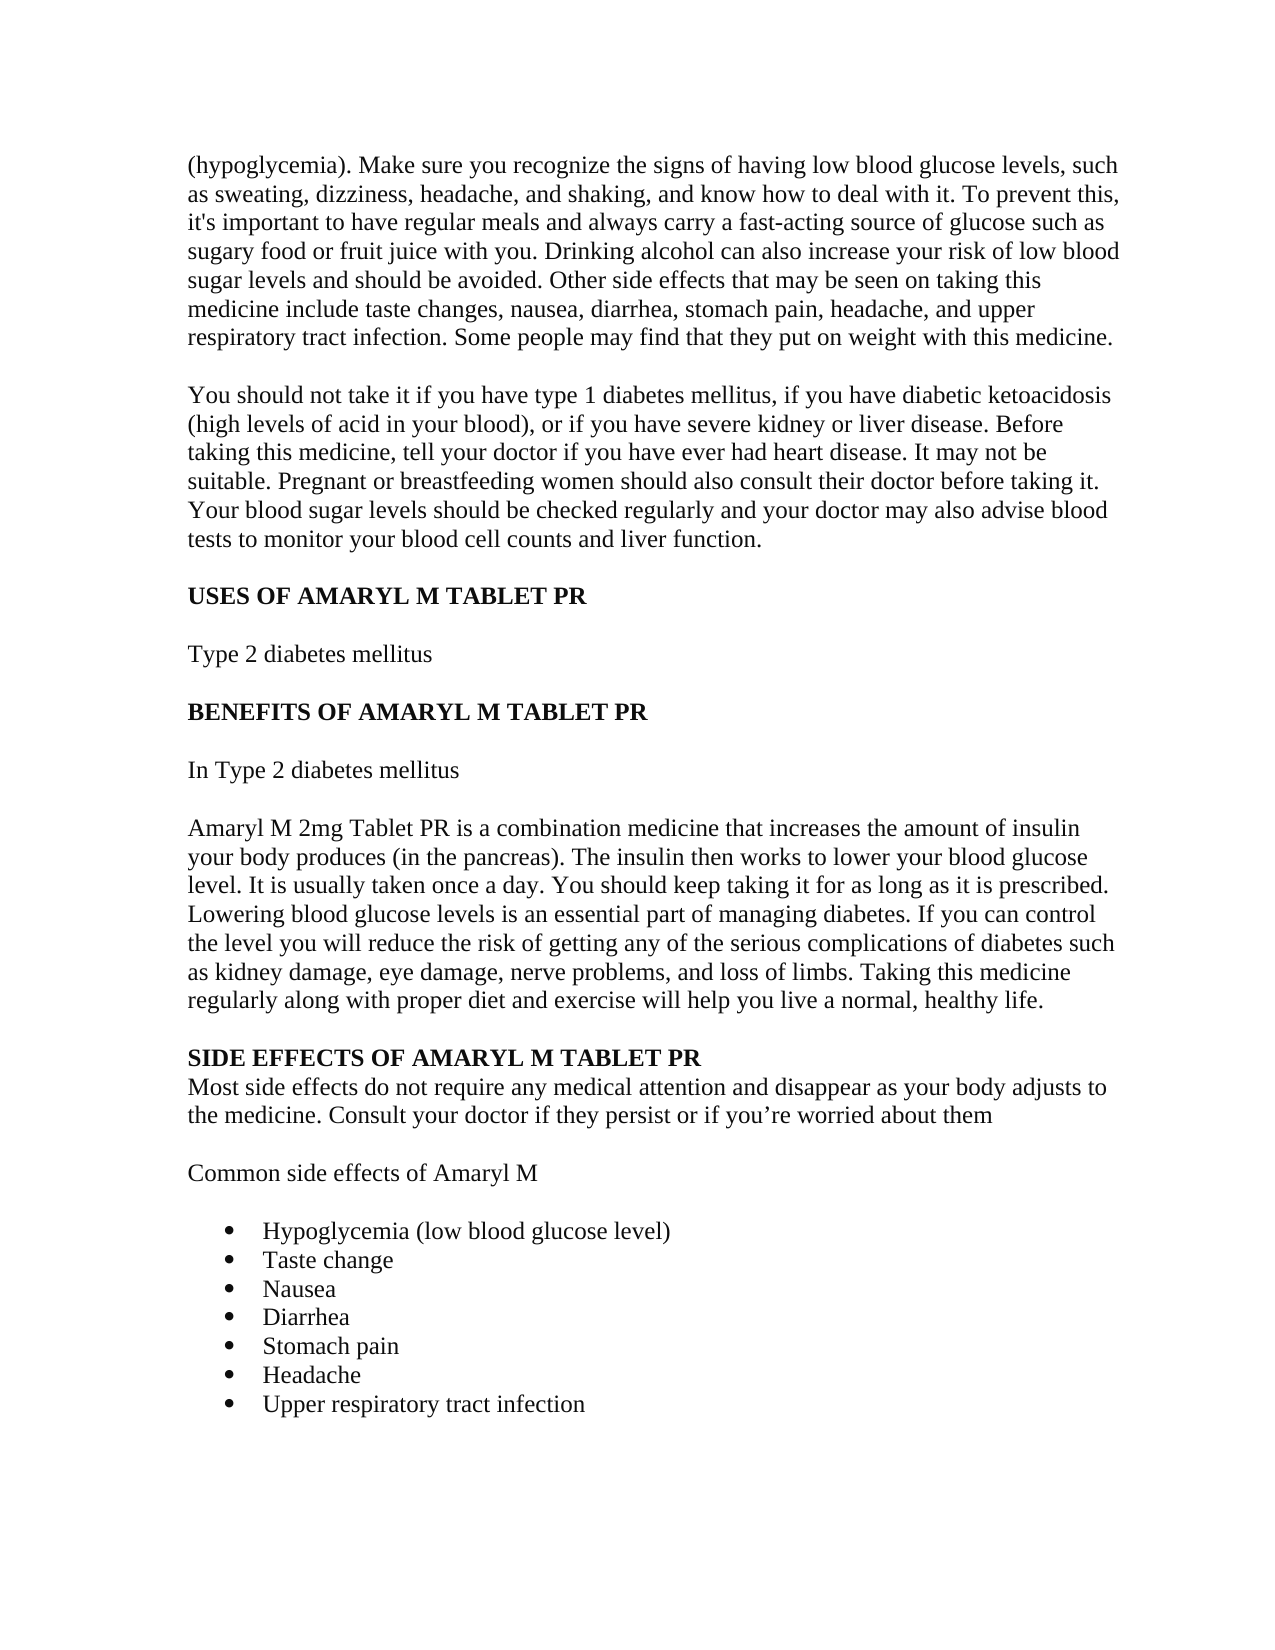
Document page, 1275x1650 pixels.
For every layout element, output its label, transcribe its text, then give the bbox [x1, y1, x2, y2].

list Taste change [225, 1245, 1125, 1274]
text BENEFITS OF AMARYL M TABLET PR [187, 697, 1125, 726]
list Stomach pain [225, 1331, 1125, 1360]
list Nausea [225, 1274, 1125, 1302]
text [187, 150, 1125, 552]
text Type 2 diabetes mellitus [187, 639, 1125, 668]
text Most side effects do not require any medical attention and disappear as your body adjusts to the medicine. Consult your doctor if they persist or if you’re worried about them [187, 1072, 1125, 1129]
text USES OF AMARYL M TABLET PR [187, 581, 1125, 610]
text Amaryl M 2mg Tablet PR is a combination medicine that increases the amount of insulin your body produces (in the pancreas). The insulin then works to lower your blood glucose level. It is usually taken once a day. You should keep taking it for as long as it is prescribed. Lowering blood glucose levels is an essential part of managing diabetes. If you can control the level you will reduce the risk of getting any of the serious complications of diabetes such as kidney damage, eye damage, nerve problems, and loss of limbs. Taking this medicine regularly along with proper diet and exercise will help you live a normal, healthy life. [187, 813, 1125, 1014]
text SIDE EFFECTS OF AMARYL M TABLET PR [187, 1043, 1125, 1072]
list Upper respiratory tract infection [225, 1389, 1125, 1417]
text Common side effects of Amaryl M [187, 1158, 1125, 1187]
list Diarrhea [225, 1302, 1125, 1331]
list Hypoglycemia (low blood glucose level) [225, 1216, 1125, 1245]
list Headache [225, 1360, 1125, 1389]
text In Type 2 diabetes mellitus [187, 755, 1125, 784]
